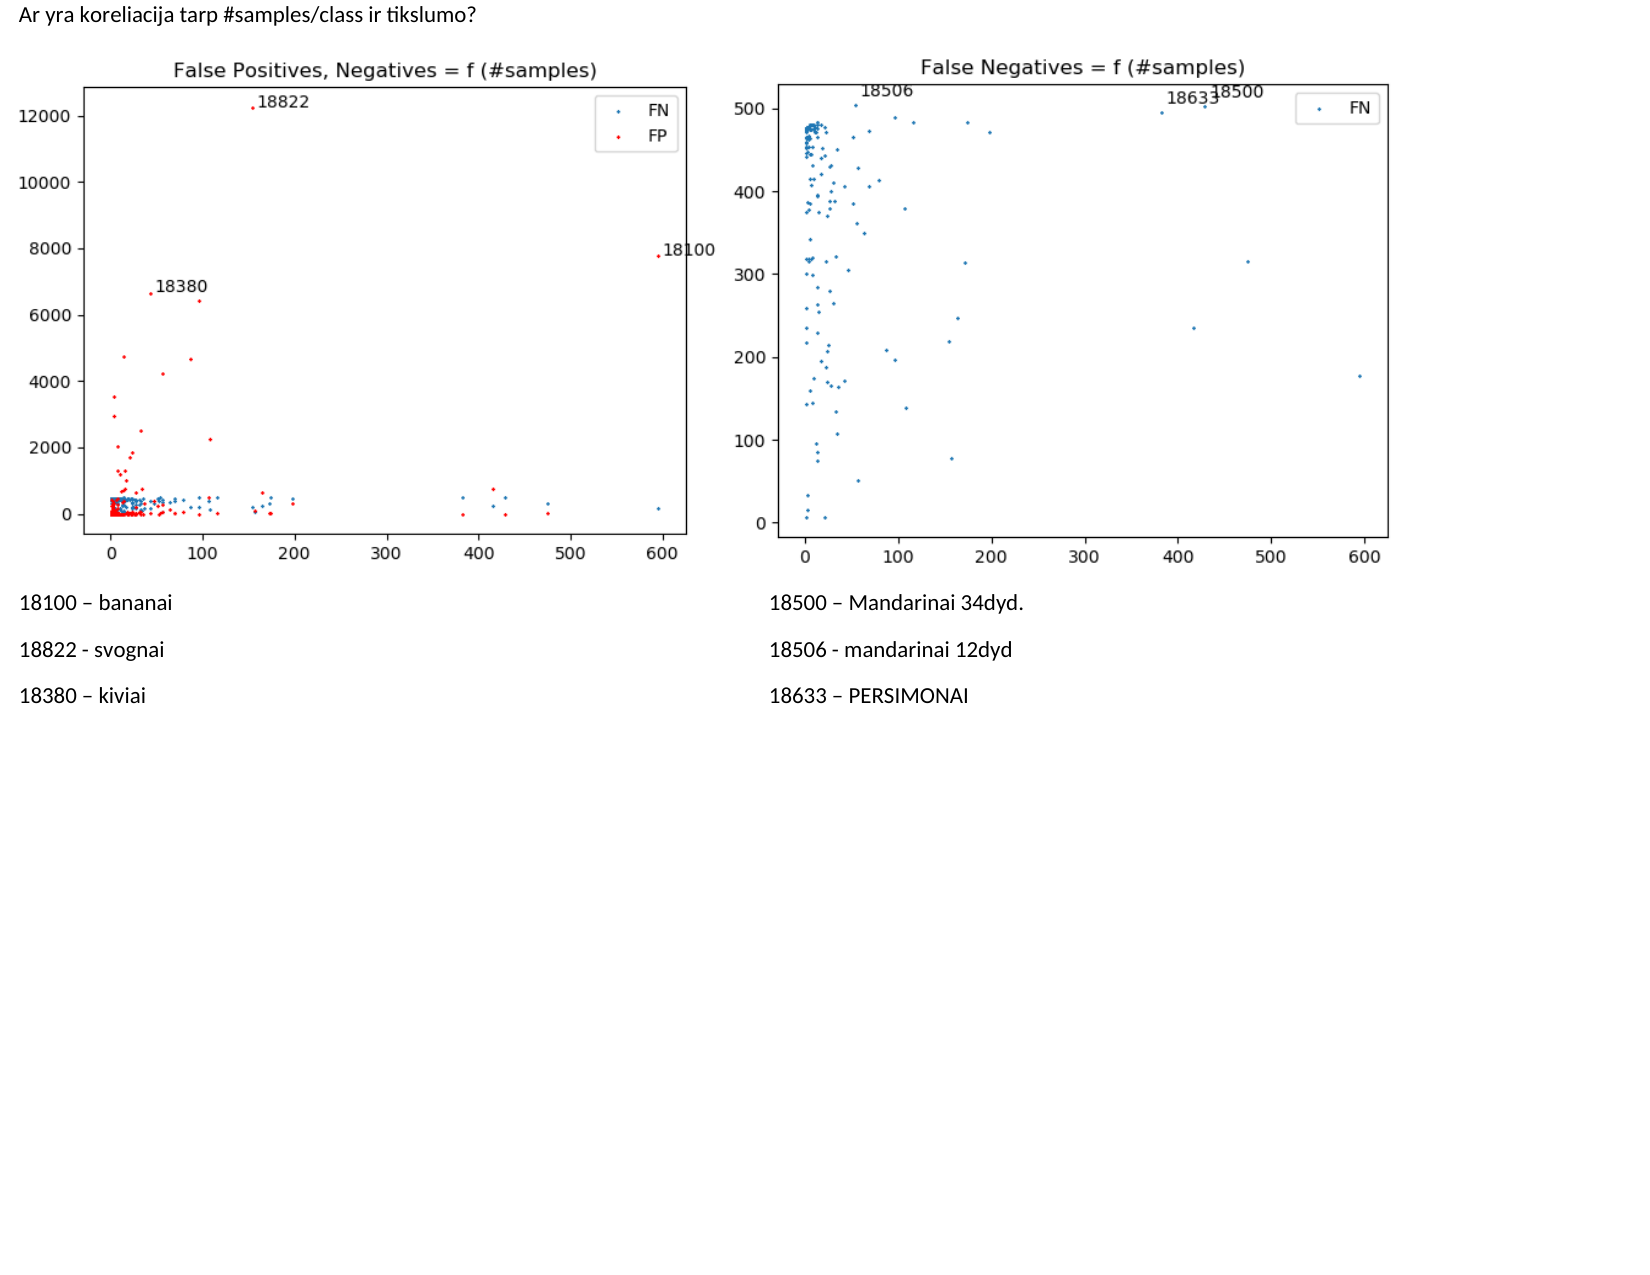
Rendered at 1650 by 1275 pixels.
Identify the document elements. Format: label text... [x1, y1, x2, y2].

text 18380 – kiviai 18633 – PERSIMONAI [19, 682, 1500, 710]
text 18822 - svognai 18506 - mandarinai 12dyd [19, 635, 1500, 663]
text Ar yra koreliacija tarp #samples/class ir tikslumo? [19, 0, 1500, 28]
text 18100 – bananai 18500 – Mandarinai 34dyd. [19, 588, 1500, 616]
picture [18, 46, 1400, 569]
